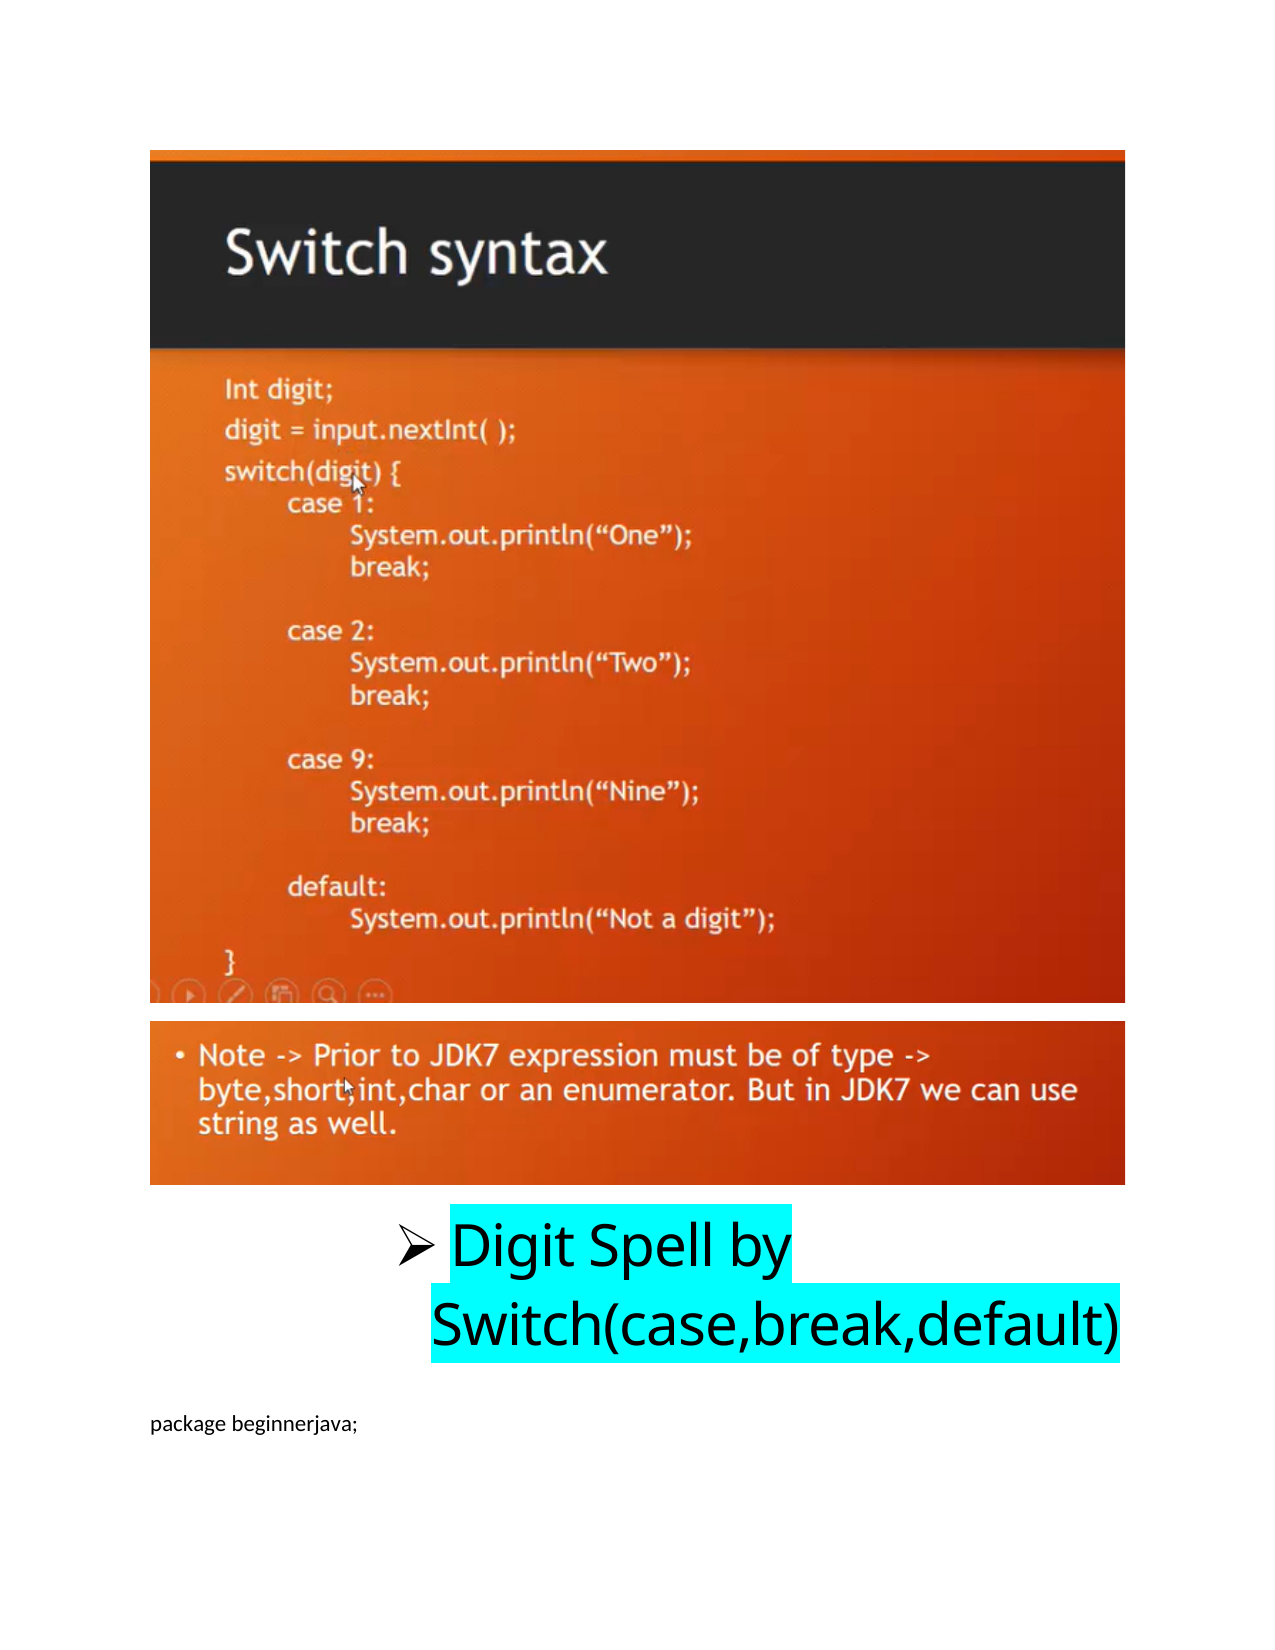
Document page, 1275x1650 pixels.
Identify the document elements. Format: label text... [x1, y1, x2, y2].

title Digit Spell by Switch(case,break,default) [792, 1204, 1125, 1363]
text package beginnerjava; [150, 1409, 1125, 1438]
title Digit Spell by Switch(case,break,default) [394, 1204, 450, 1363]
picture [150, 150, 1125, 1003]
picture [150, 1021, 1125, 1185]
